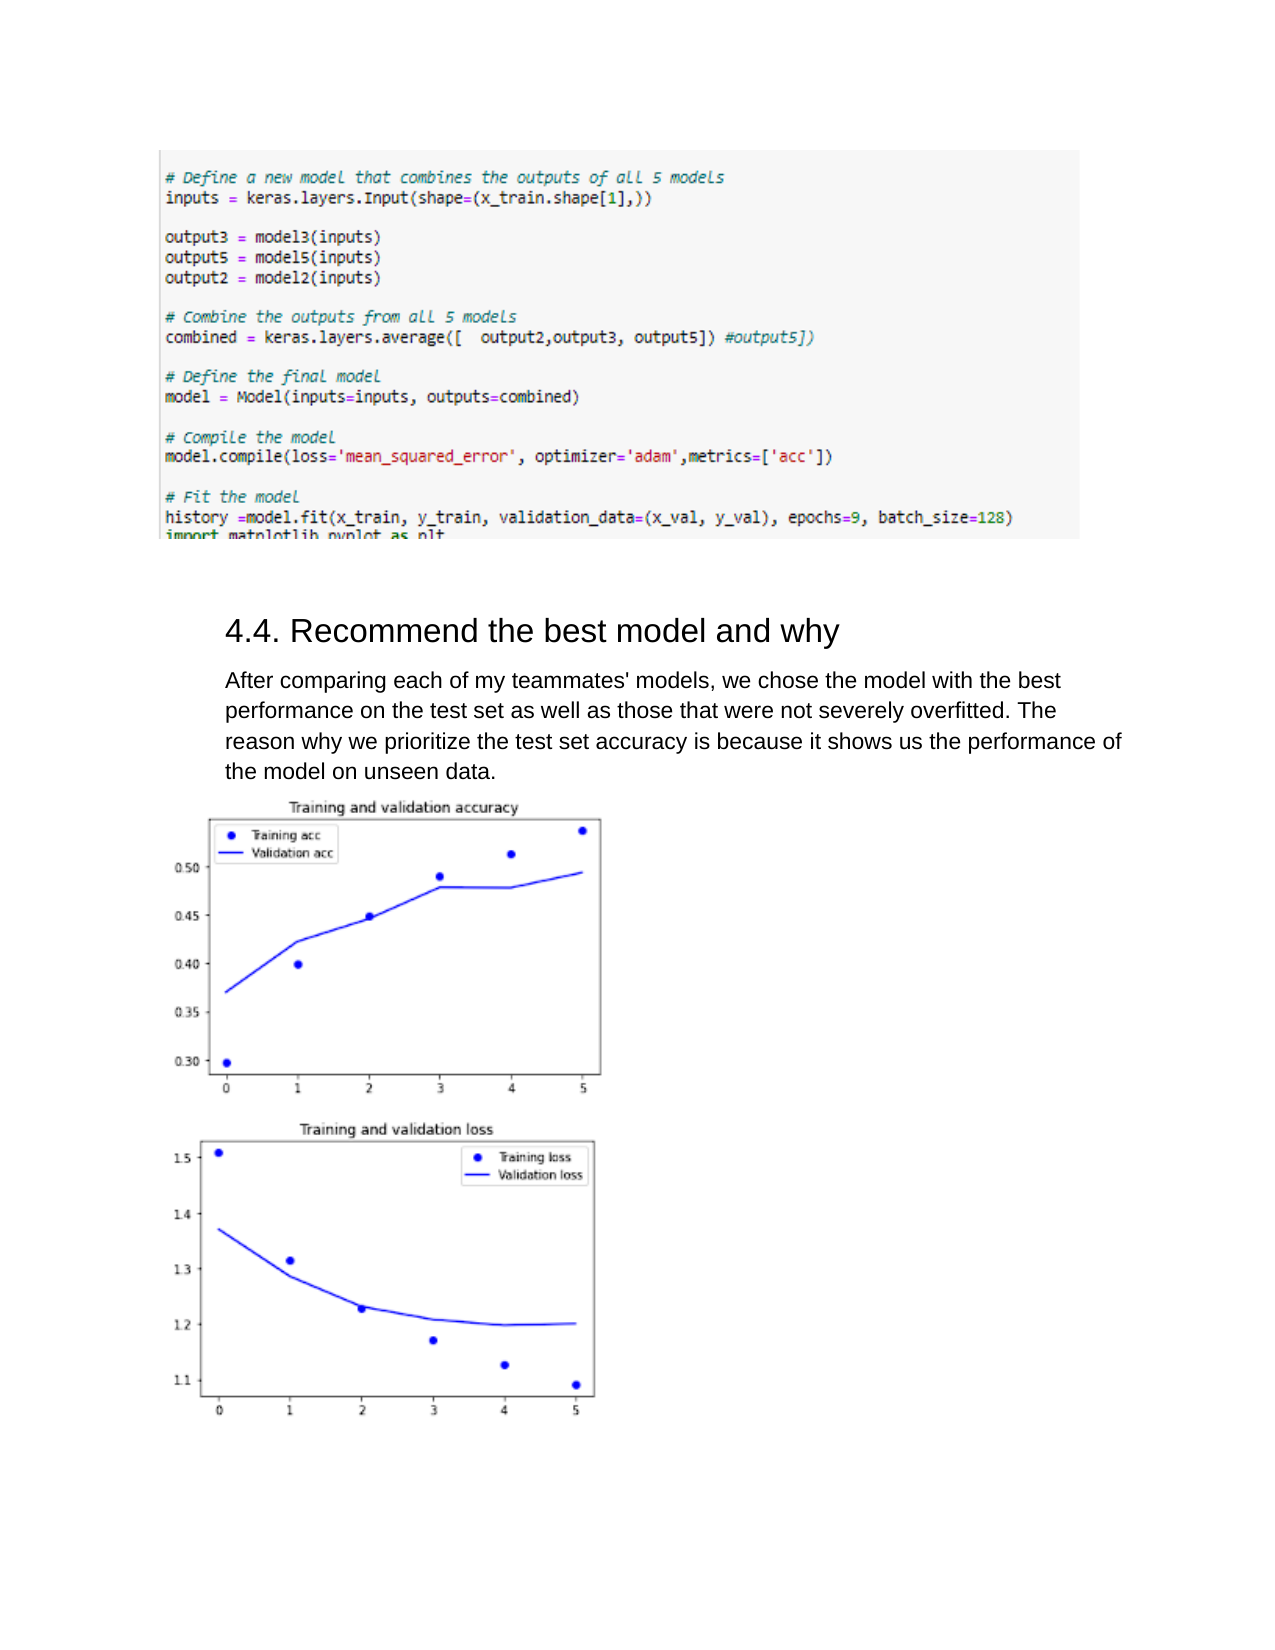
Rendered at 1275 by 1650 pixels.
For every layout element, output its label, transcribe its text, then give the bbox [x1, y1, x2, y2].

subtitle 4.4. Recommend the best model and why [225, 611, 1125, 649]
picture [150, 150, 1080, 539]
text After comparing each of my teammates' models, we chose the model with the best performance on the test set as well as those that were not severely overfitted. The reason why we prioritize the test set accuracy is because it shows us the performance of the model on unseen data. [225, 667, 1125, 784]
picture [150, 788, 669, 1432]
